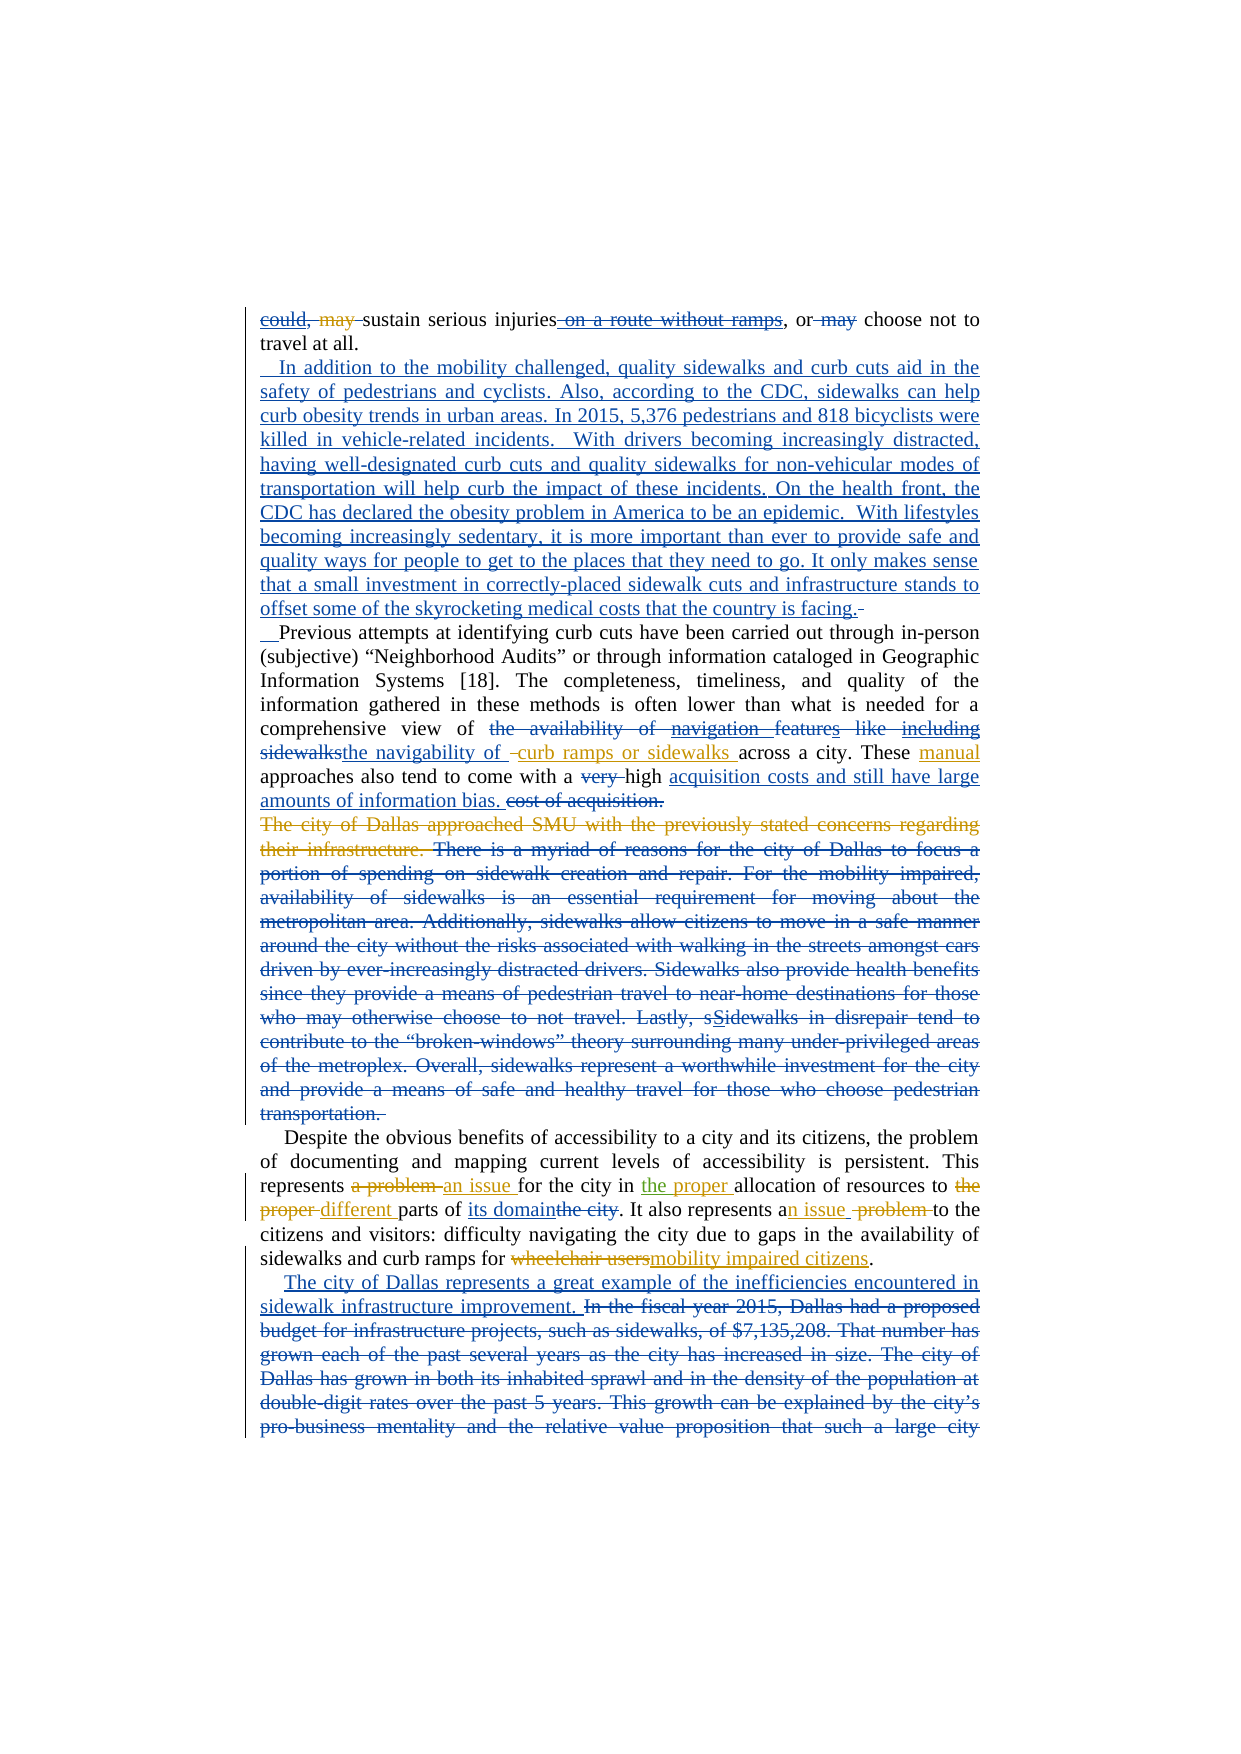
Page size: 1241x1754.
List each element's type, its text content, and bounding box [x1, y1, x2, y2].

text Despite the obvious benefits of accessibility to a city and its citizens, the problem of documenting and mapping current levels of accessibility is persistent. This represents for the city in allocation of resources to parts of . It also represents ato the citizens and visitors: difficulty navigating the city due to gaps in the availability of sidewalks and curb ramps for . [260, 1125, 980, 1269]
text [260, 307, 980, 355]
text Previous attempts at identifying curb cuts have been carried out through in-person (subjective) “Neighborhood Audits” or through information cataloged in Geographic Information Systems [18]. The completeness, timeliness, and quality of the information gathered in these methods is often lower than what is needed for a comprehensive view of across a city. These approaches also tend to come with a high [260, 620, 980, 812]
